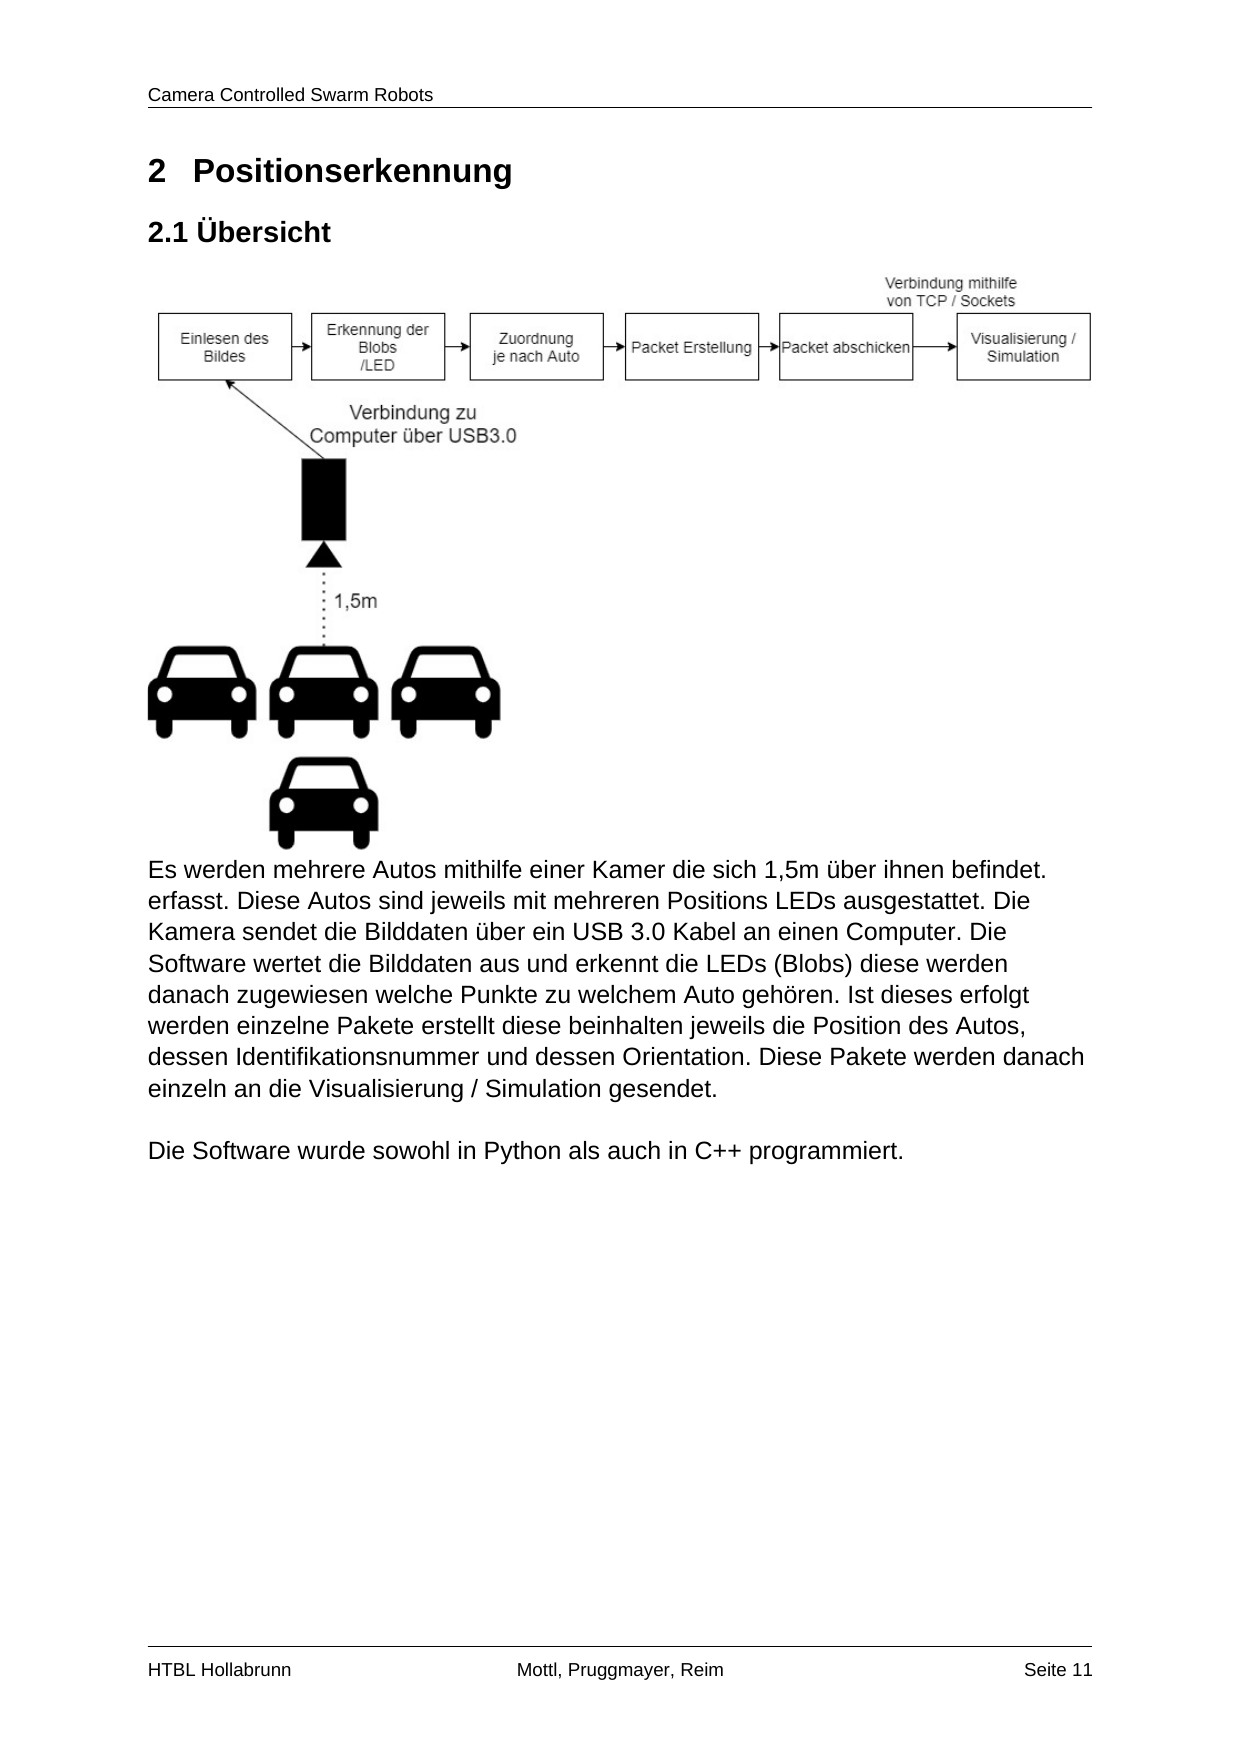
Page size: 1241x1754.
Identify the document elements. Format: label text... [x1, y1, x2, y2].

picture [147, 273, 1092, 853]
subtitle Positionserkennung [148, 151, 1092, 190]
subtitle Übersicht [148, 215, 1092, 248]
text Die Software wurde sowohl in Python als auch in C++ programmiert. [148, 1134, 1092, 1165]
text Es werden mehrere Autos mithilfe einer Kamer die sich 1,5m über ihnen befindet. erfasst. Diese Autos sind jeweils mit mehreren Positions LEDs ausgestattet. Die Kamera sendet die Bilddaten über ein USB 3.0 Kabel an einen Computer. Die Software wertet die Bilddaten aus und erkennt die LEDs (Blobs) diese werden danach zugewiesen welche Punkte zu welchem Auto gehören. Ist dieses erfolgt werden einzelne Pakete erstellt diese beinhalten jeweils die Position des Autos, dessen Identifikationsnummer und dessen Orientation. Diese Pakete werden danach einzeln an die Visualisierung / Simulation gesendet. [148, 853, 1092, 1102]
